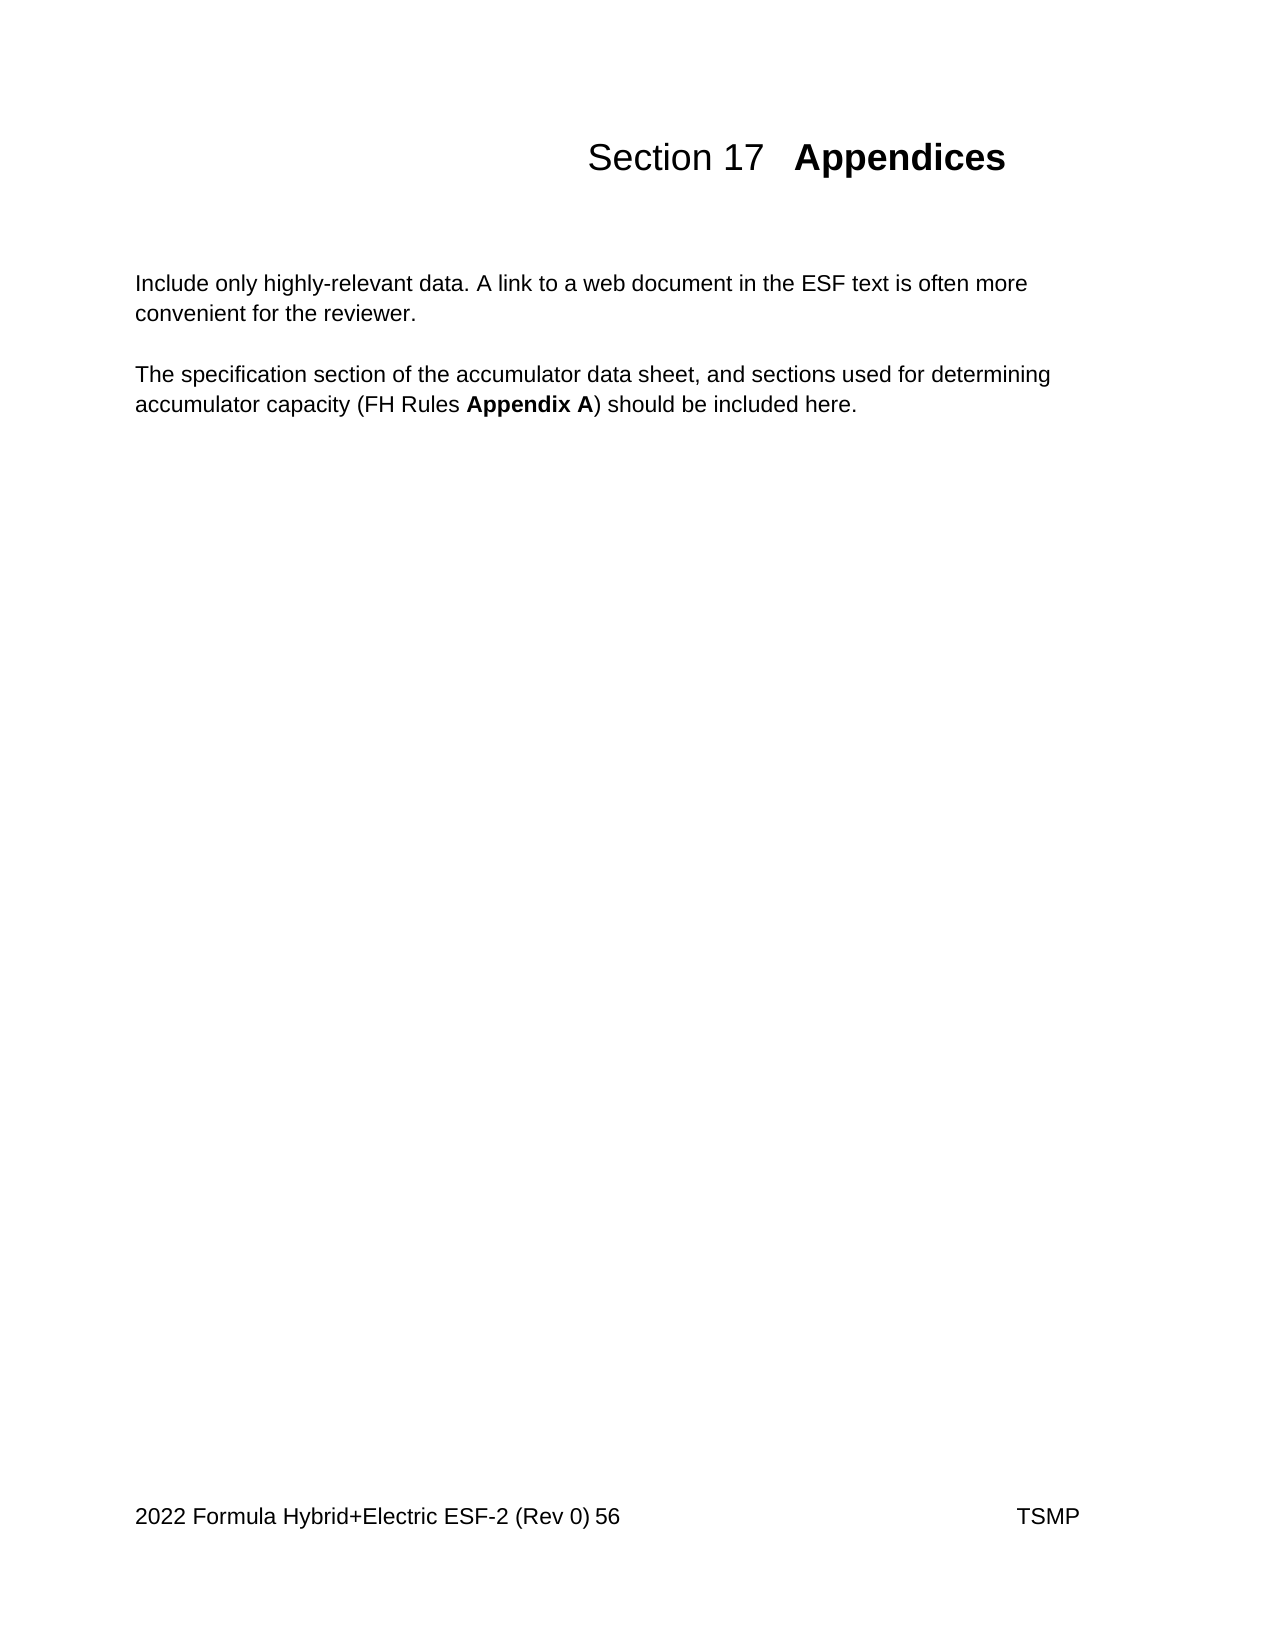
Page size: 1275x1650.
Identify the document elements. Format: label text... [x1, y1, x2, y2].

text The specification section of the accumulator data sheet, and sections used for determining accumulator capacity (FH Rules Appendix A) should be included here. [135, 361, 1140, 417]
subtitle Appendices [454, 135, 1140, 178]
text Include only highly-relevant data. A link to a web document in the ESF text is often more convenient for the reviewer. [135, 270, 1140, 327]
